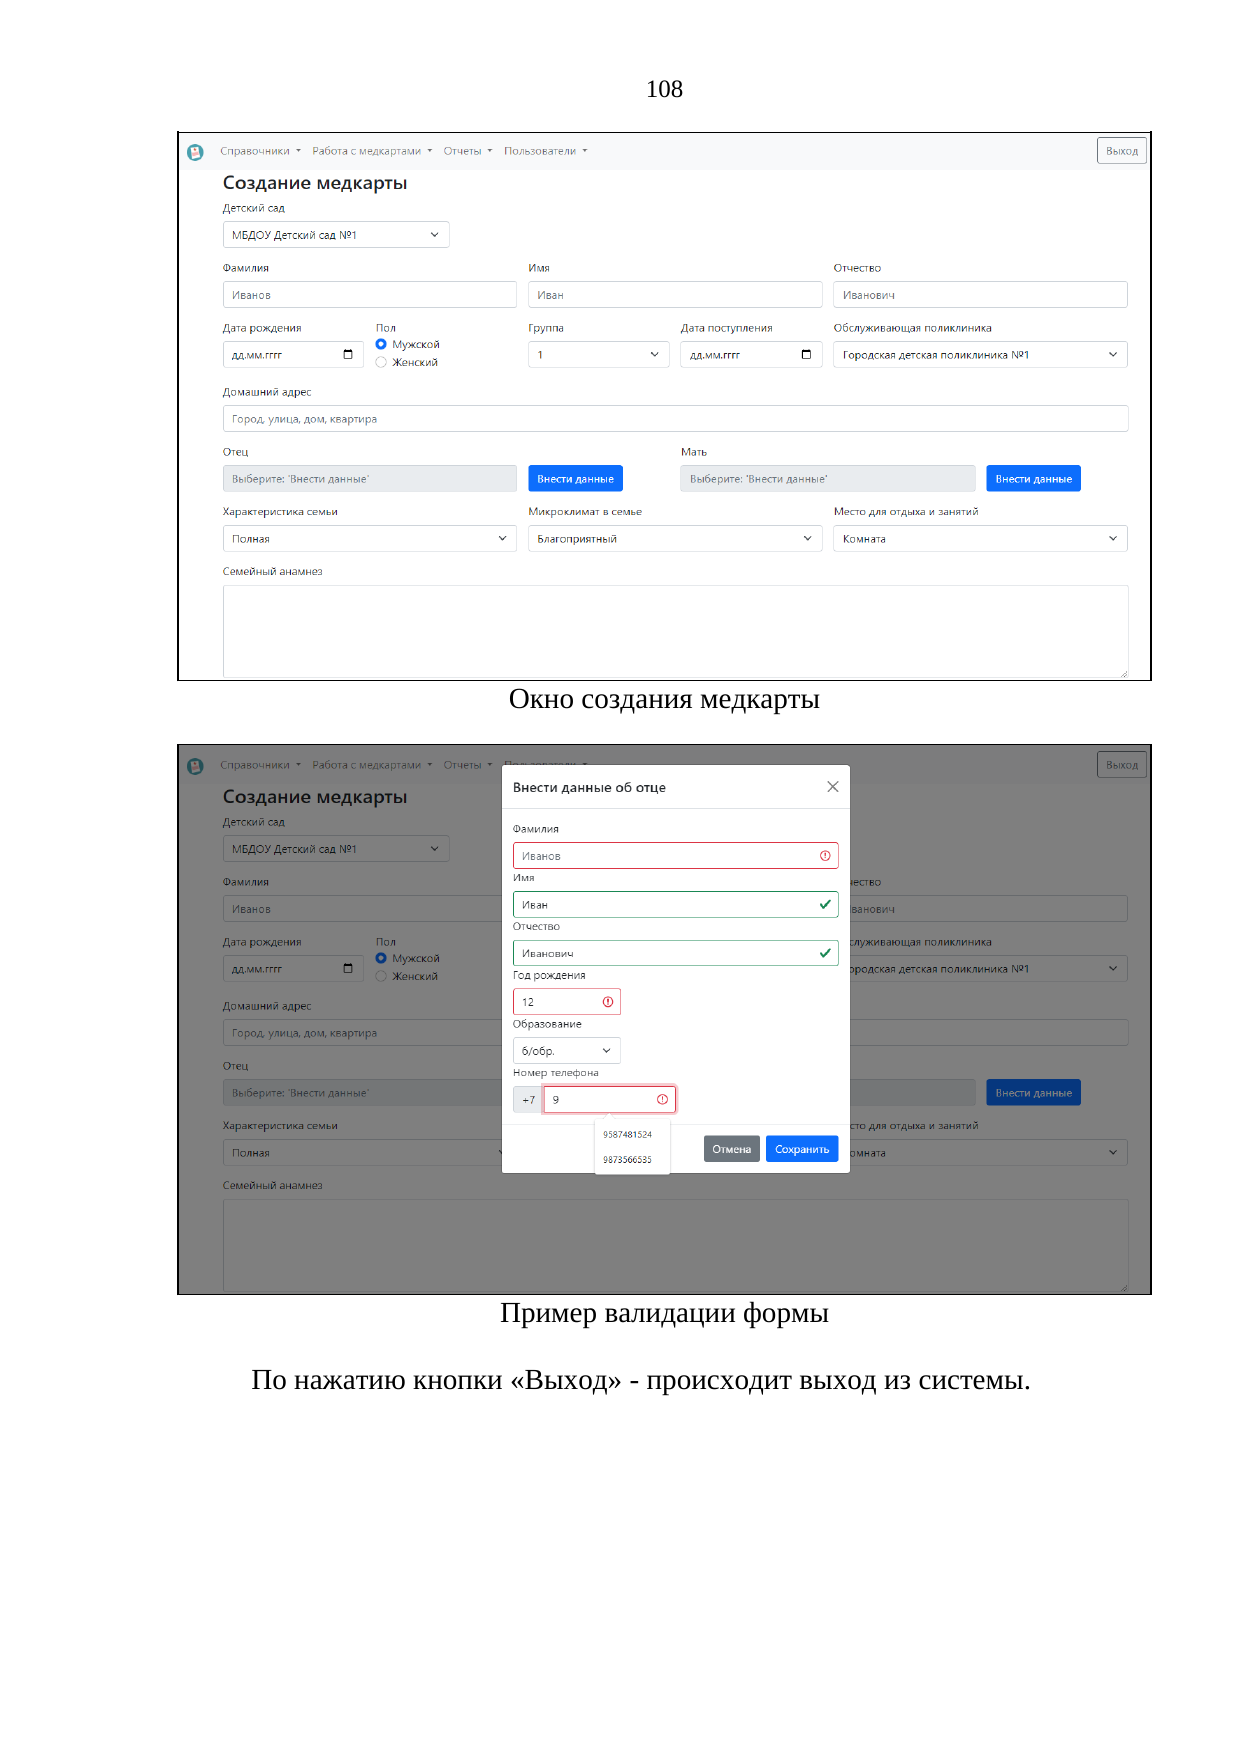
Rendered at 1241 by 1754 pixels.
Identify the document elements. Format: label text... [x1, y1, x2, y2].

text Окно создания медкарты [177, 681, 1152, 744]
text Пример валидации формы [177, 1295, 1152, 1329]
text По нажатию кнопки «Выход» - происходит выход из системы. [177, 1362, 1152, 1396]
picture [179, 745, 1150, 1294]
picture [179, 133, 1150, 680]
